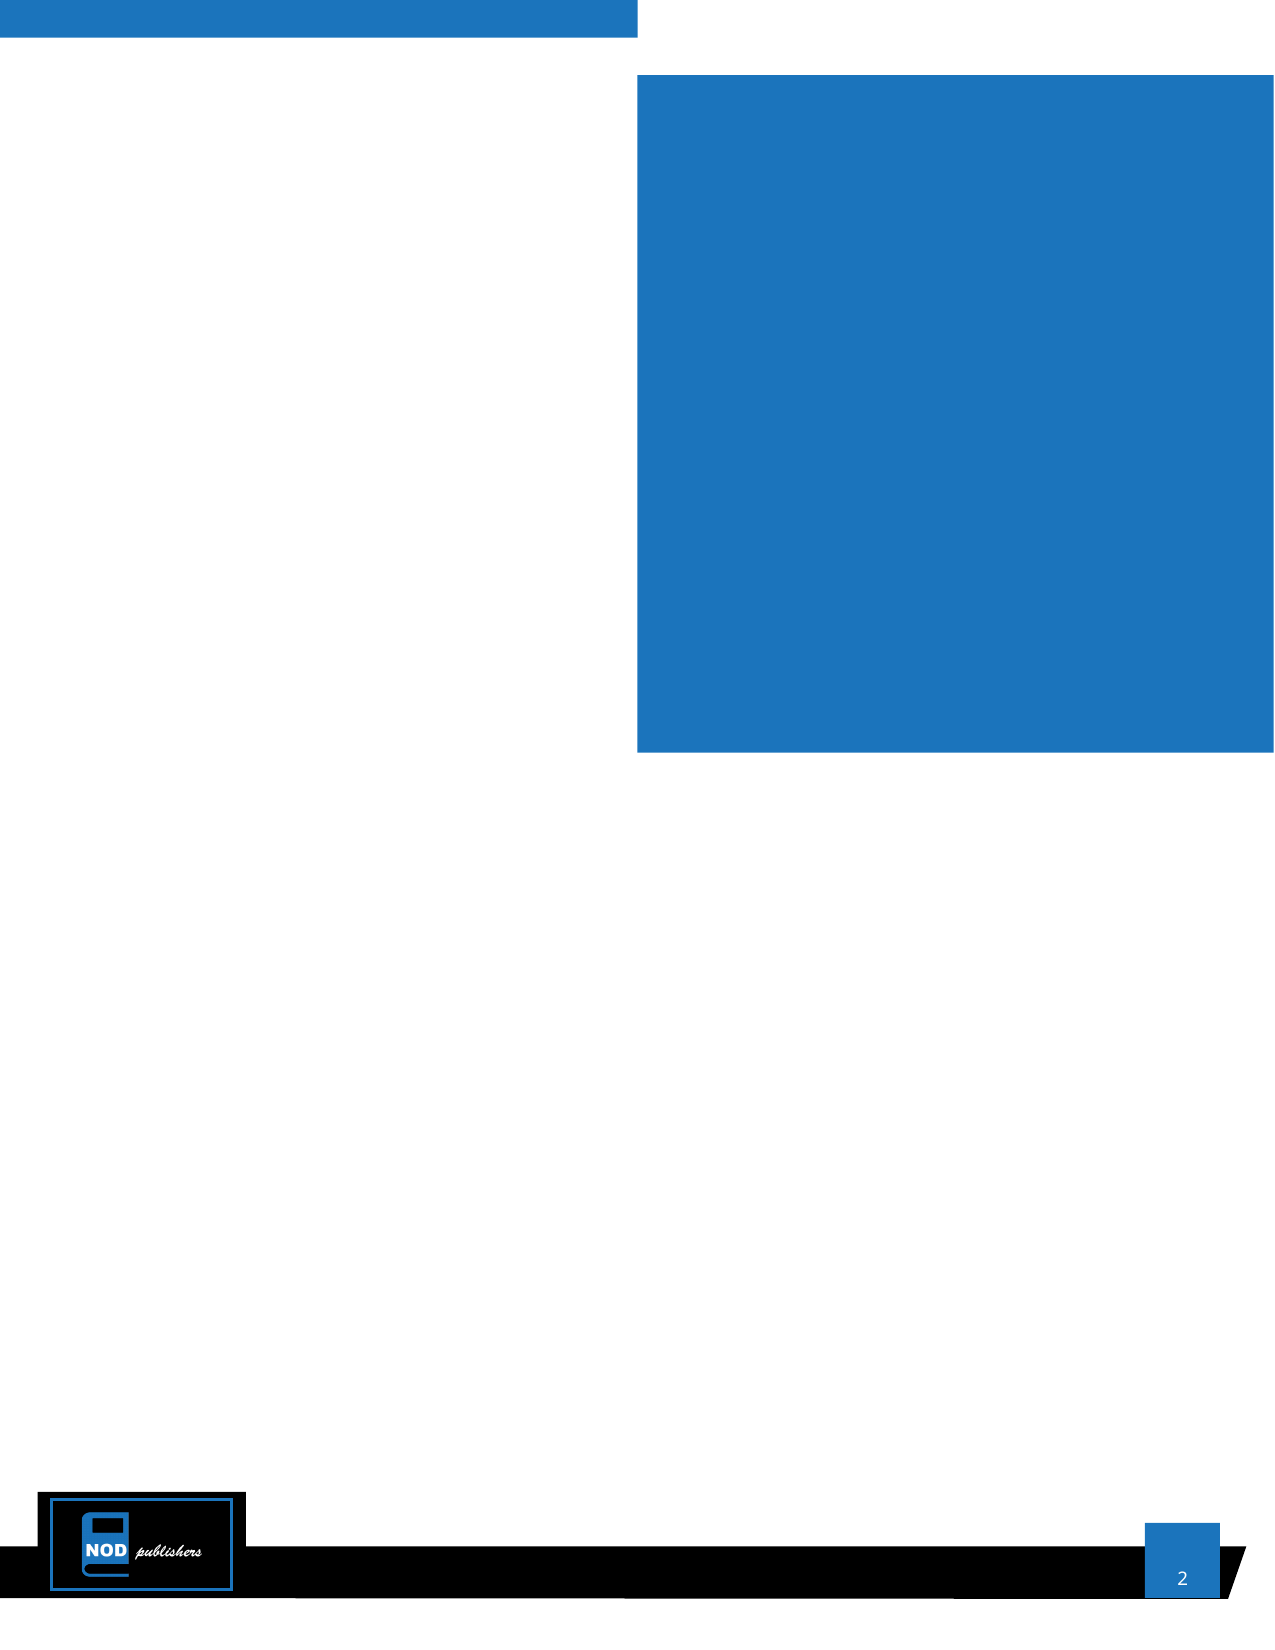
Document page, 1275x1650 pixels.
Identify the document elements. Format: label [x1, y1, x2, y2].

picture [81, 1512, 202, 1577]
